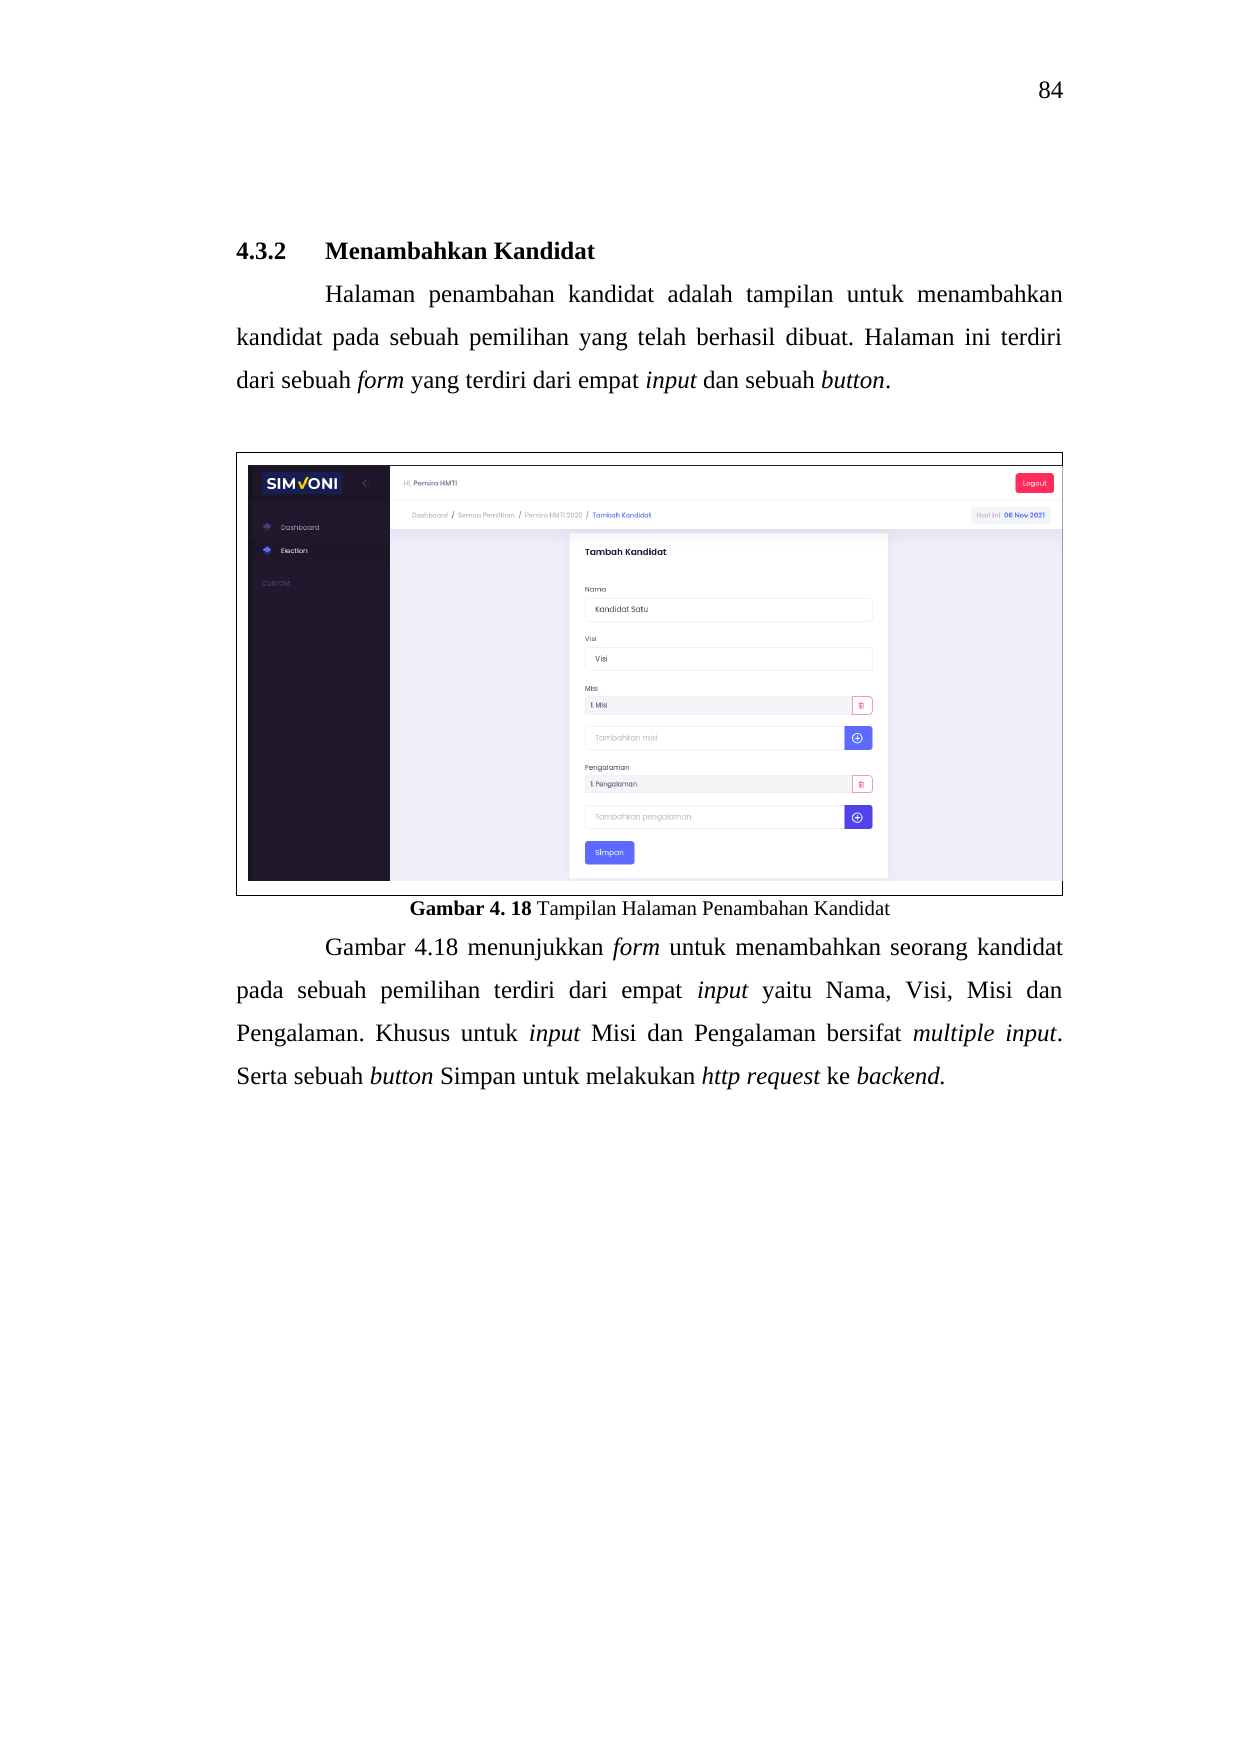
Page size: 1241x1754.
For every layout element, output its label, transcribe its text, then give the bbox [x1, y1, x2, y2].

subtitle Menambahkan Kandidat [236, 236, 1063, 265]
text Gambar 4.18 menunjukkan form untuk menambahkan seorang kandidat pada sebuah pemilihan terdiri dari empat input yaitu Nama, Visi, Misi dan Pengalaman. Khusus untuk input Misi dan Pengalaman bersifat multiple input. Serta sebuah button Simpan untuk melakukan http request ke backend. [236, 932, 1063, 1090]
text Halaman penambahan kandidat adalah tampilan untuk menambahkan kandidat pada sebuah pemilihan yang telah berhasil dibuat. Halaman ini terdiri dari sebuah form yang terdiri dari empat input dan sebuah button. [236, 279, 1063, 394]
table_header [237, 453, 1062, 895]
picture [248, 465, 1063, 881]
text Gambar 4. 18 Tampilan Halaman Penambahan Kandidat [236, 896, 1063, 920]
